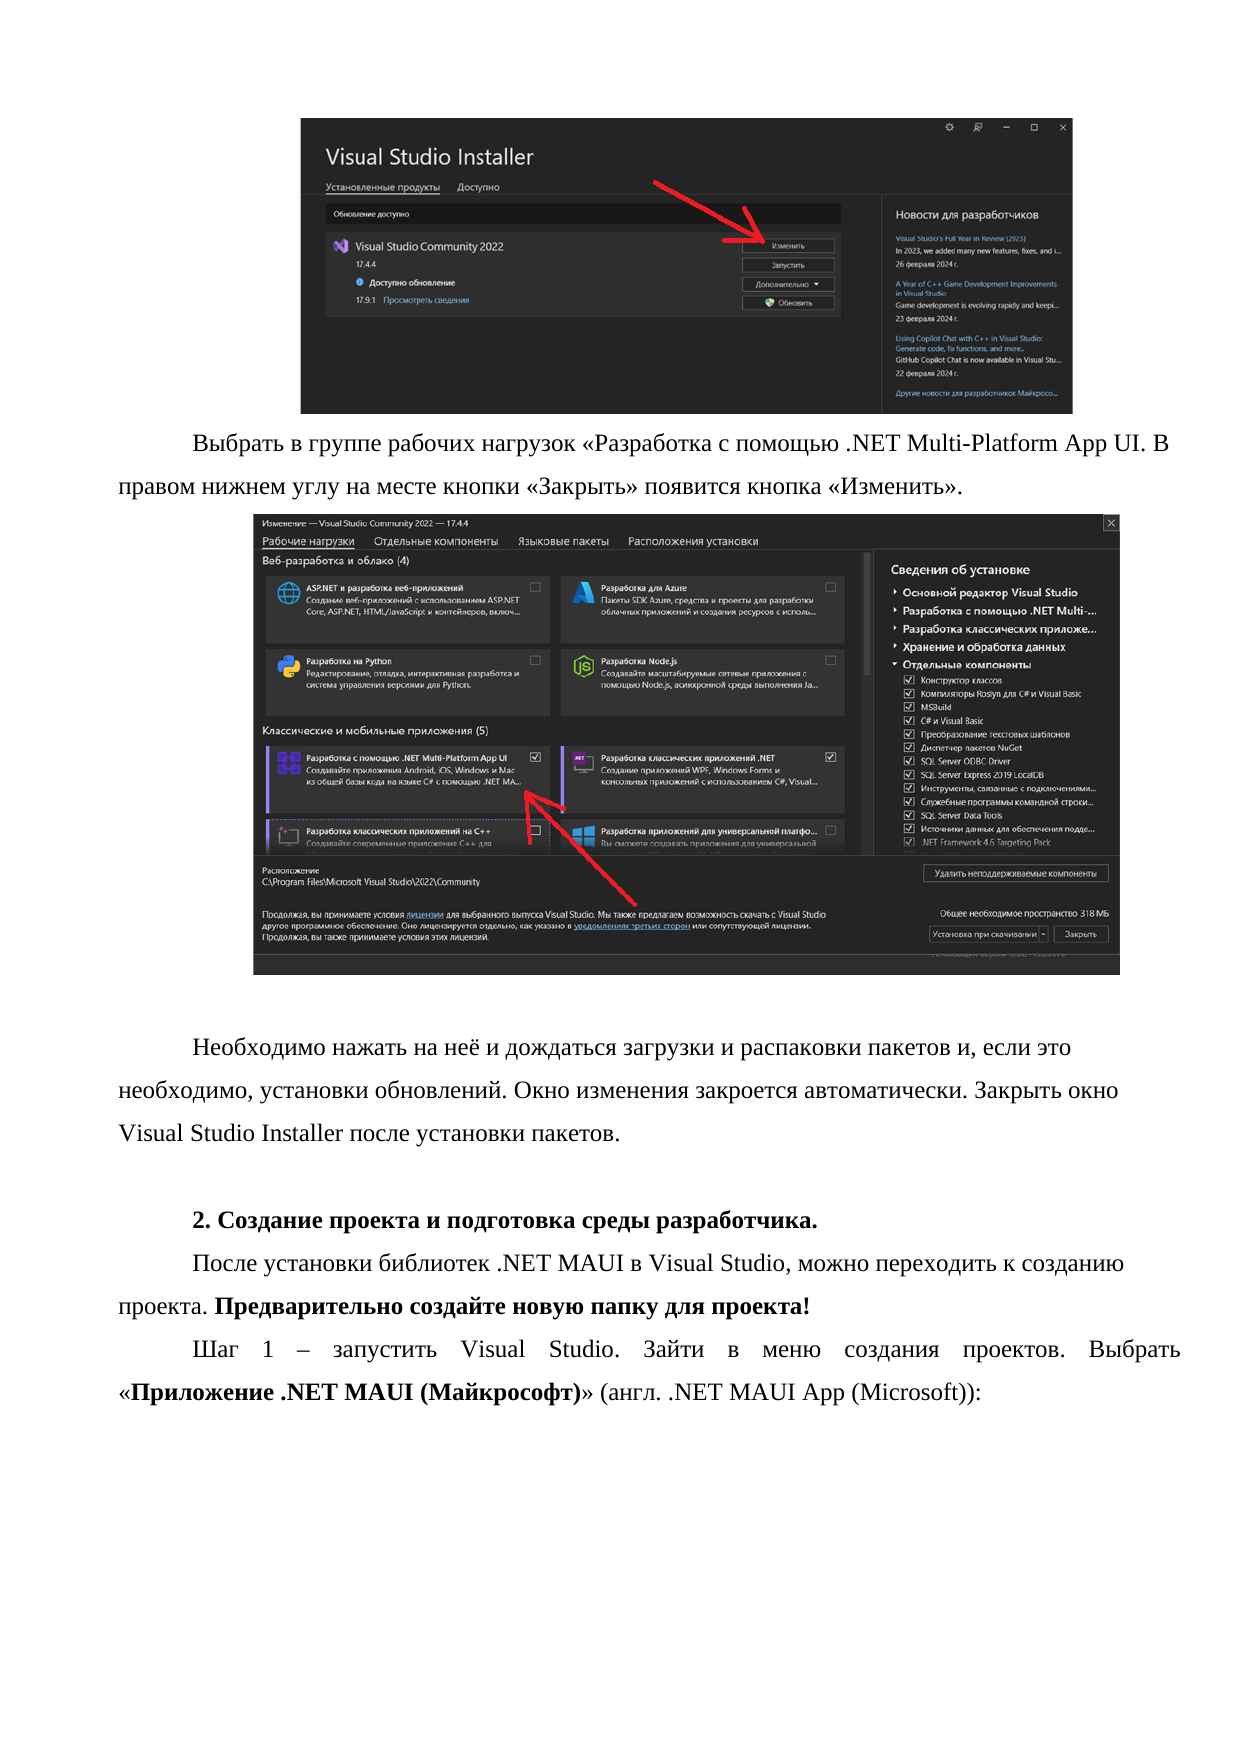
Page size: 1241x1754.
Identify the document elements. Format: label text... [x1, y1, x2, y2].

text После установки библиотек .NET MAUI в Visual Studio, можно переходить к созданию проекта. Предварительно создайте новую папку для проекта! [118, 1248, 1181, 1320]
text 2. Создание проекта и подготовка среды разработчика. [118, 1205, 1181, 1233]
picture [300, 118, 1073, 414]
text Шаг 1 – запустить Visual Studio. Зайти в меню создания проектов. Выбрать «Приложение .NET MAUI (Майкрософт)» (англ. .NET MAUI App (Microsoft)): [118, 1334, 1181, 1406]
text Необходимо нажать на неё и дождаться загрузки и распаковки пакетов и, если это необходимо, установки обновлений. Окно изменения закроется автоматически. Закрыть окно Visual Studio Installer после установки пакетов. [118, 1032, 1181, 1147]
picture [253, 514, 1120, 975]
text Выбрать в группе рабочих нагрузок «Разработка с помощью .NET Multi-Platform App UI. В правом нижнем углу на месте кнопки «Закрыть» появится кнопка «Изменить». [118, 428, 1181, 500]
